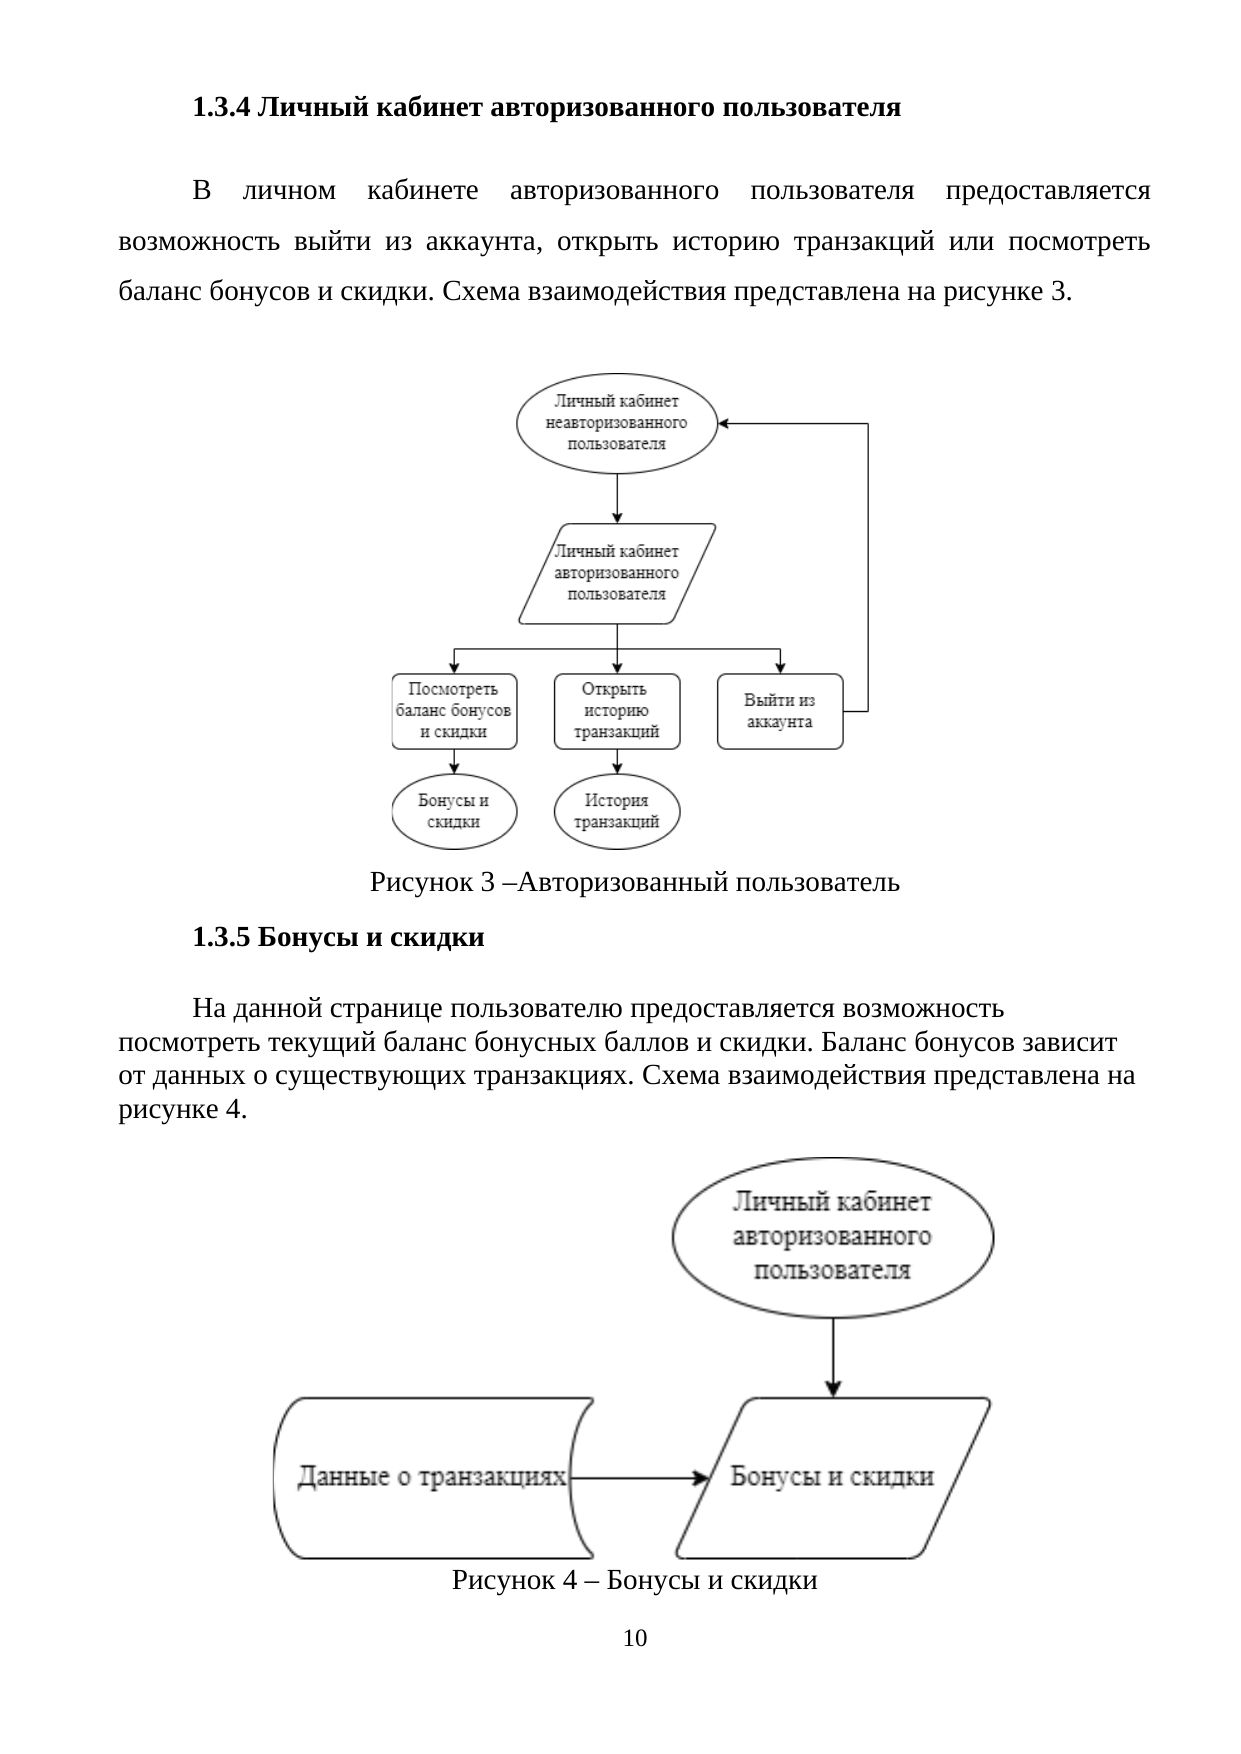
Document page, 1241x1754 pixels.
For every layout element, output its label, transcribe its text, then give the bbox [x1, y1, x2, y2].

subtitle 1.3.5 Бонусы и скидки [118, 919, 1152, 952]
text Рисунок 4 – Бонусы и скидки [118, 1562, 1152, 1595]
text Рисунок 3 –Авторизованный пользователь [118, 864, 1152, 898]
text На данной странице пользователю предоставляется возможность посмотреть текущий баланс бонусных баллов и скидки. Баланс бонусов зависит от данных о существующих транзакциях. Схема взаимодействия представлена на рисунке 4. [118, 990, 1152, 1124]
subtitle 1.3.4 Личный кабинет авторизованного пользователя [118, 89, 1152, 122]
picture [272, 1157, 997, 1562]
text В личном кабинете авторизованного пользователя предоставляется возможность выйти из аккаунта, открыть историю транзакций или посмотреть баланс бонусов и скидки. Схема взаимодействия представлена на рисунке 3. [118, 172, 1152, 307]
picture [391, 373, 878, 850]
